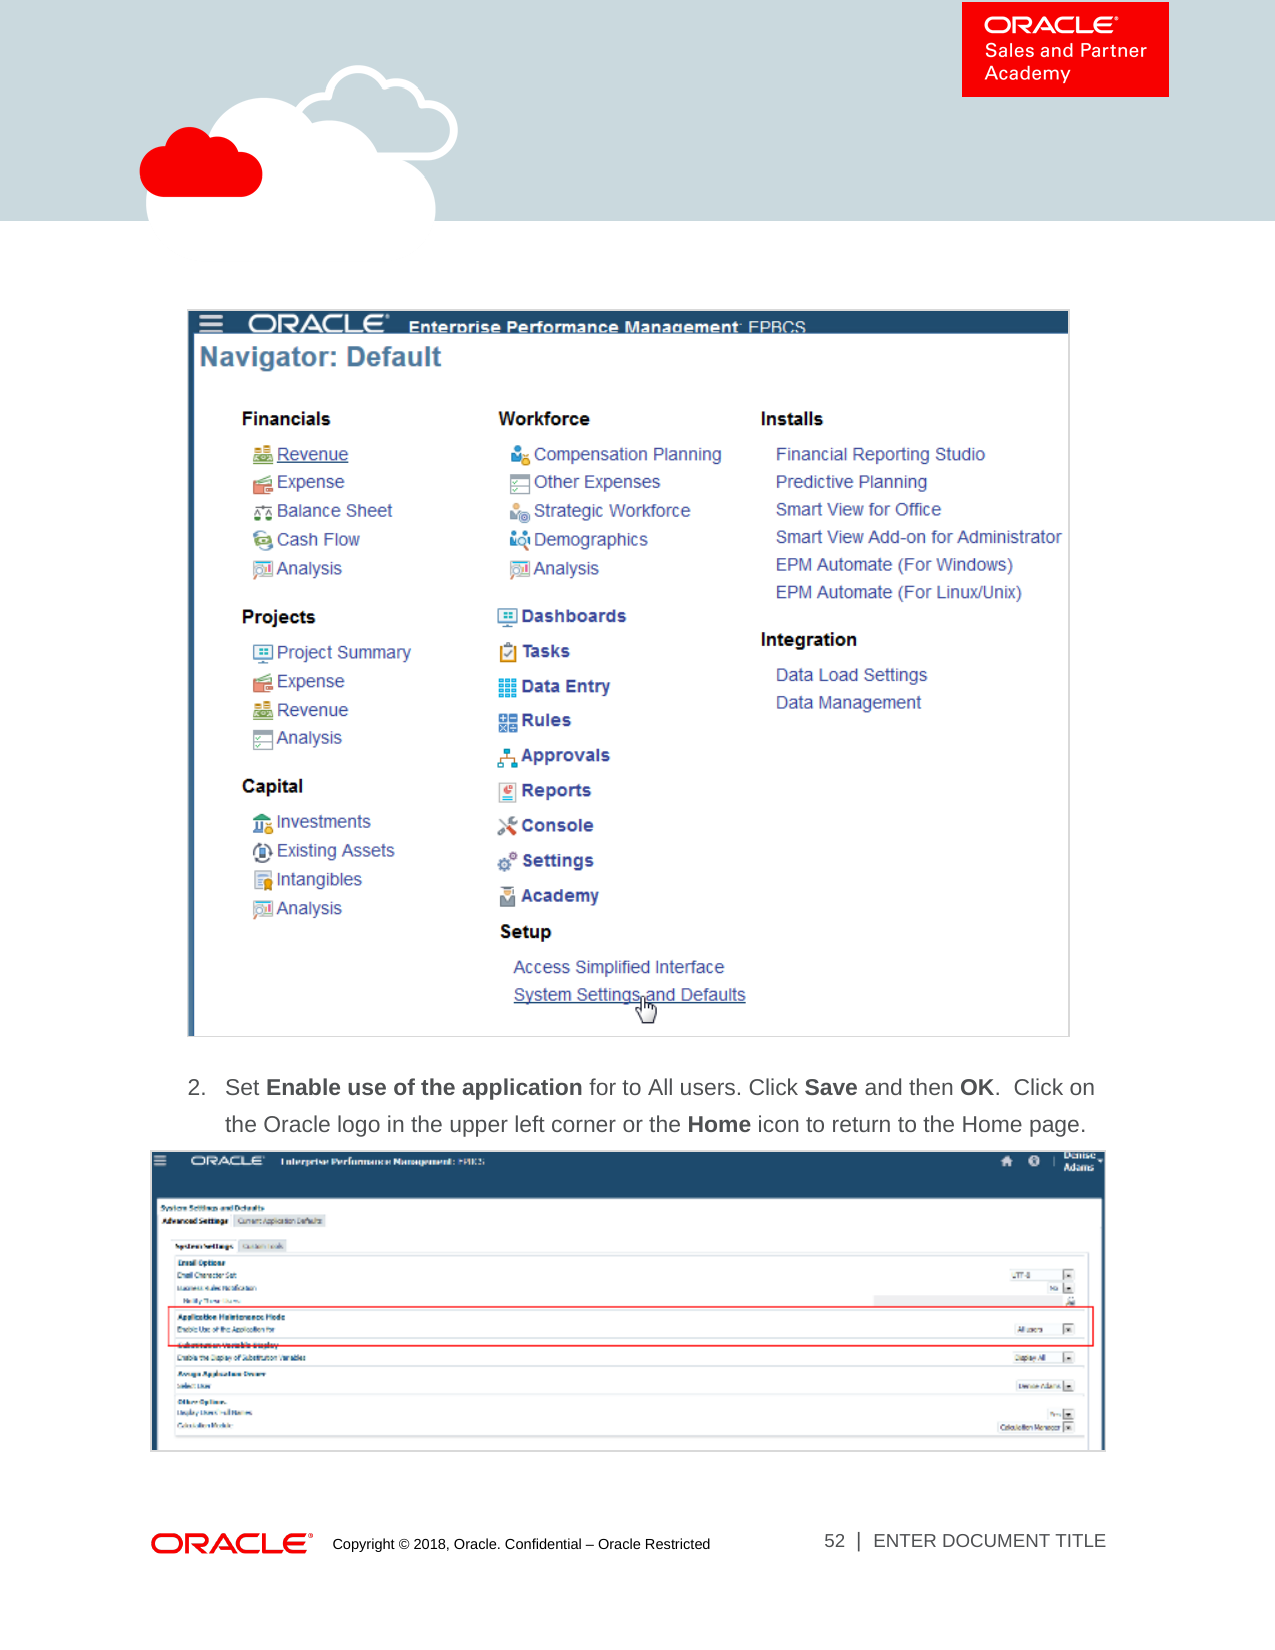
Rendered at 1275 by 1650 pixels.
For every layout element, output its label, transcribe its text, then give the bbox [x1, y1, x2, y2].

picture [0, 0, 1275, 267]
picture [188, 311, 1068, 1036]
picture [150, 1514, 327, 1574]
text Set Enable use of the application for to All users. Click Save and then OK. Click on the Oracle logo in the upper left corner or the Home icon to return to the Home page. [187, 1062, 1106, 1137]
picture [152, 1152, 1105, 1450]
